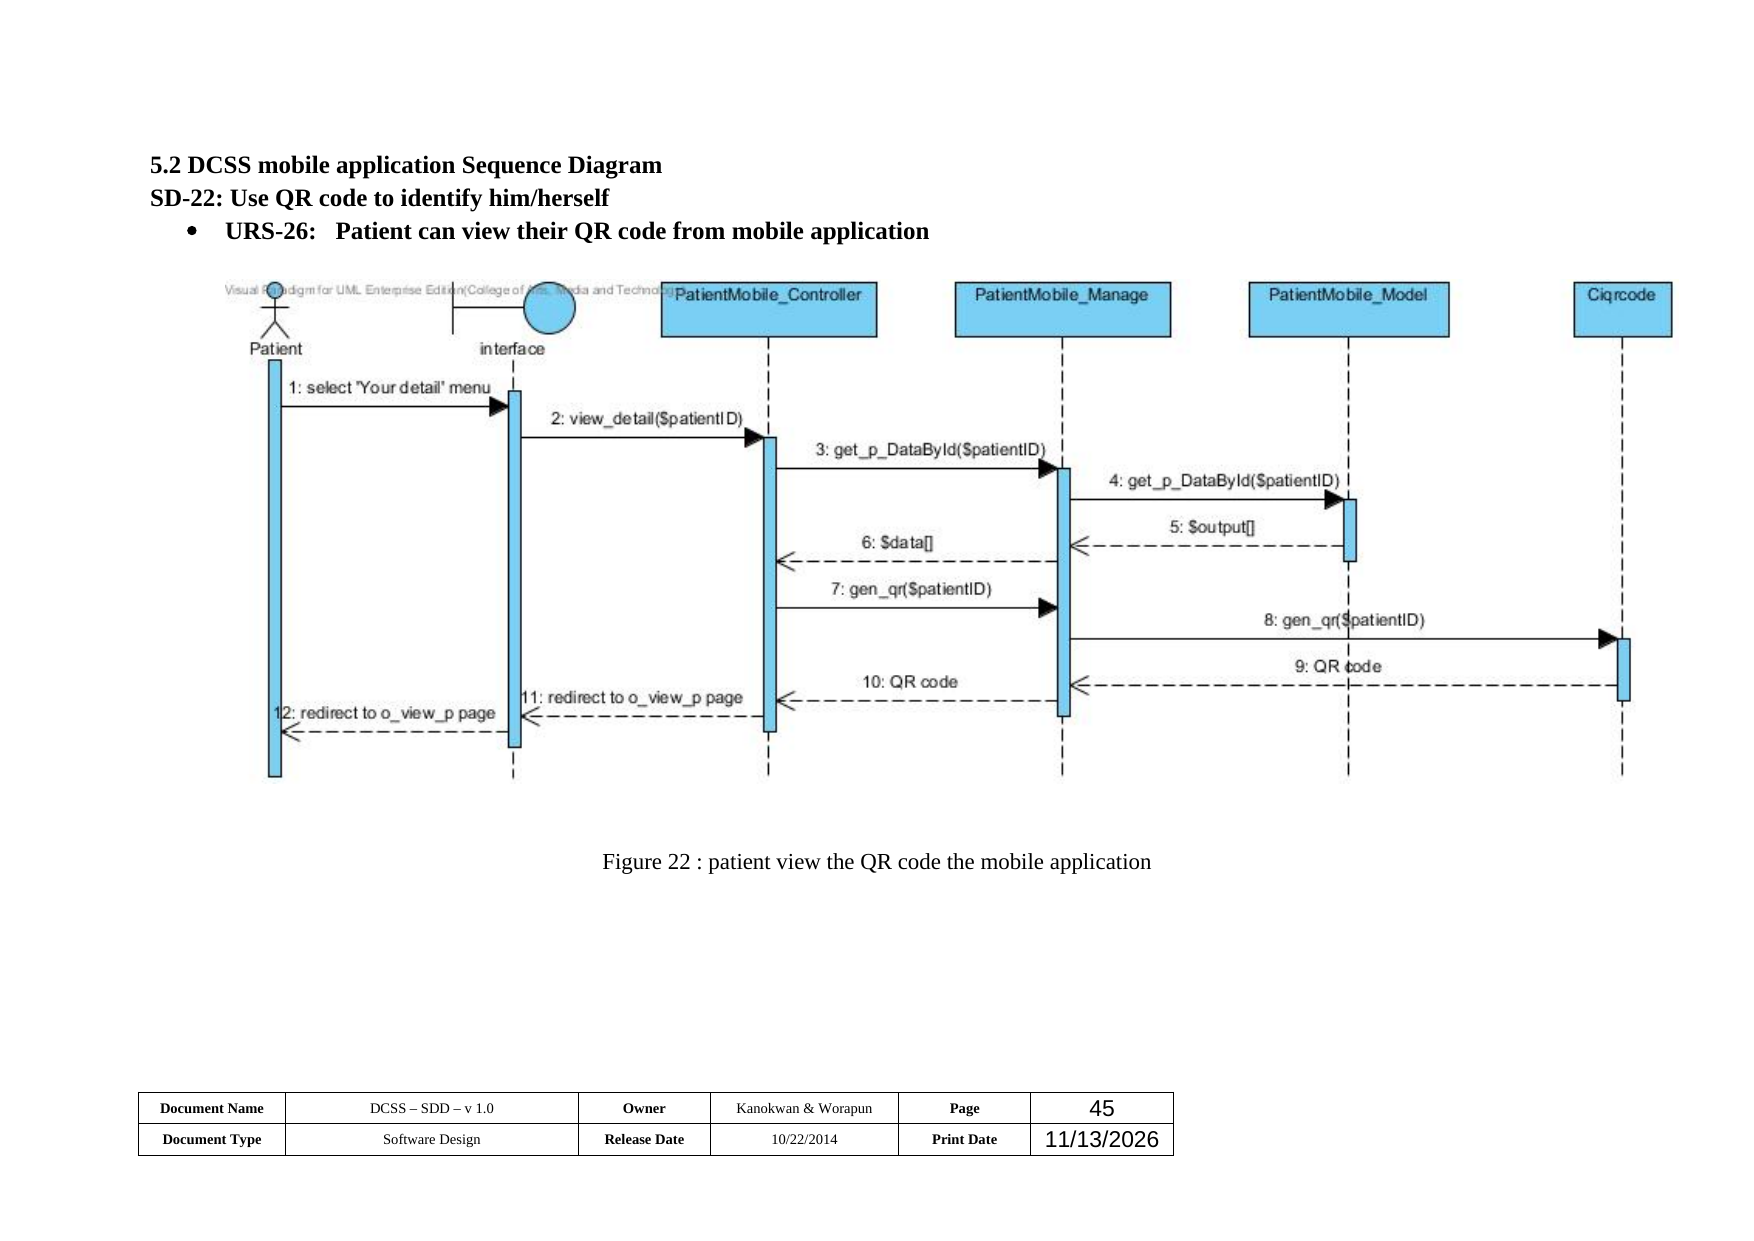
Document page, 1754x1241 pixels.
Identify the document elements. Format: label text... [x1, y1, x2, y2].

list URS-26: Patient can view their QR code from mobile application [187, 216, 1604, 245]
picture [225, 279, 1679, 784]
text Figure 22 : patient view the QR code the mobile application [150, 848, 1604, 874]
subtitle 5.2 DCSS mobile application Sequence Diagram [150, 150, 1604, 179]
text SD-22: Use QR code to identify him/herself [150, 183, 1604, 212]
